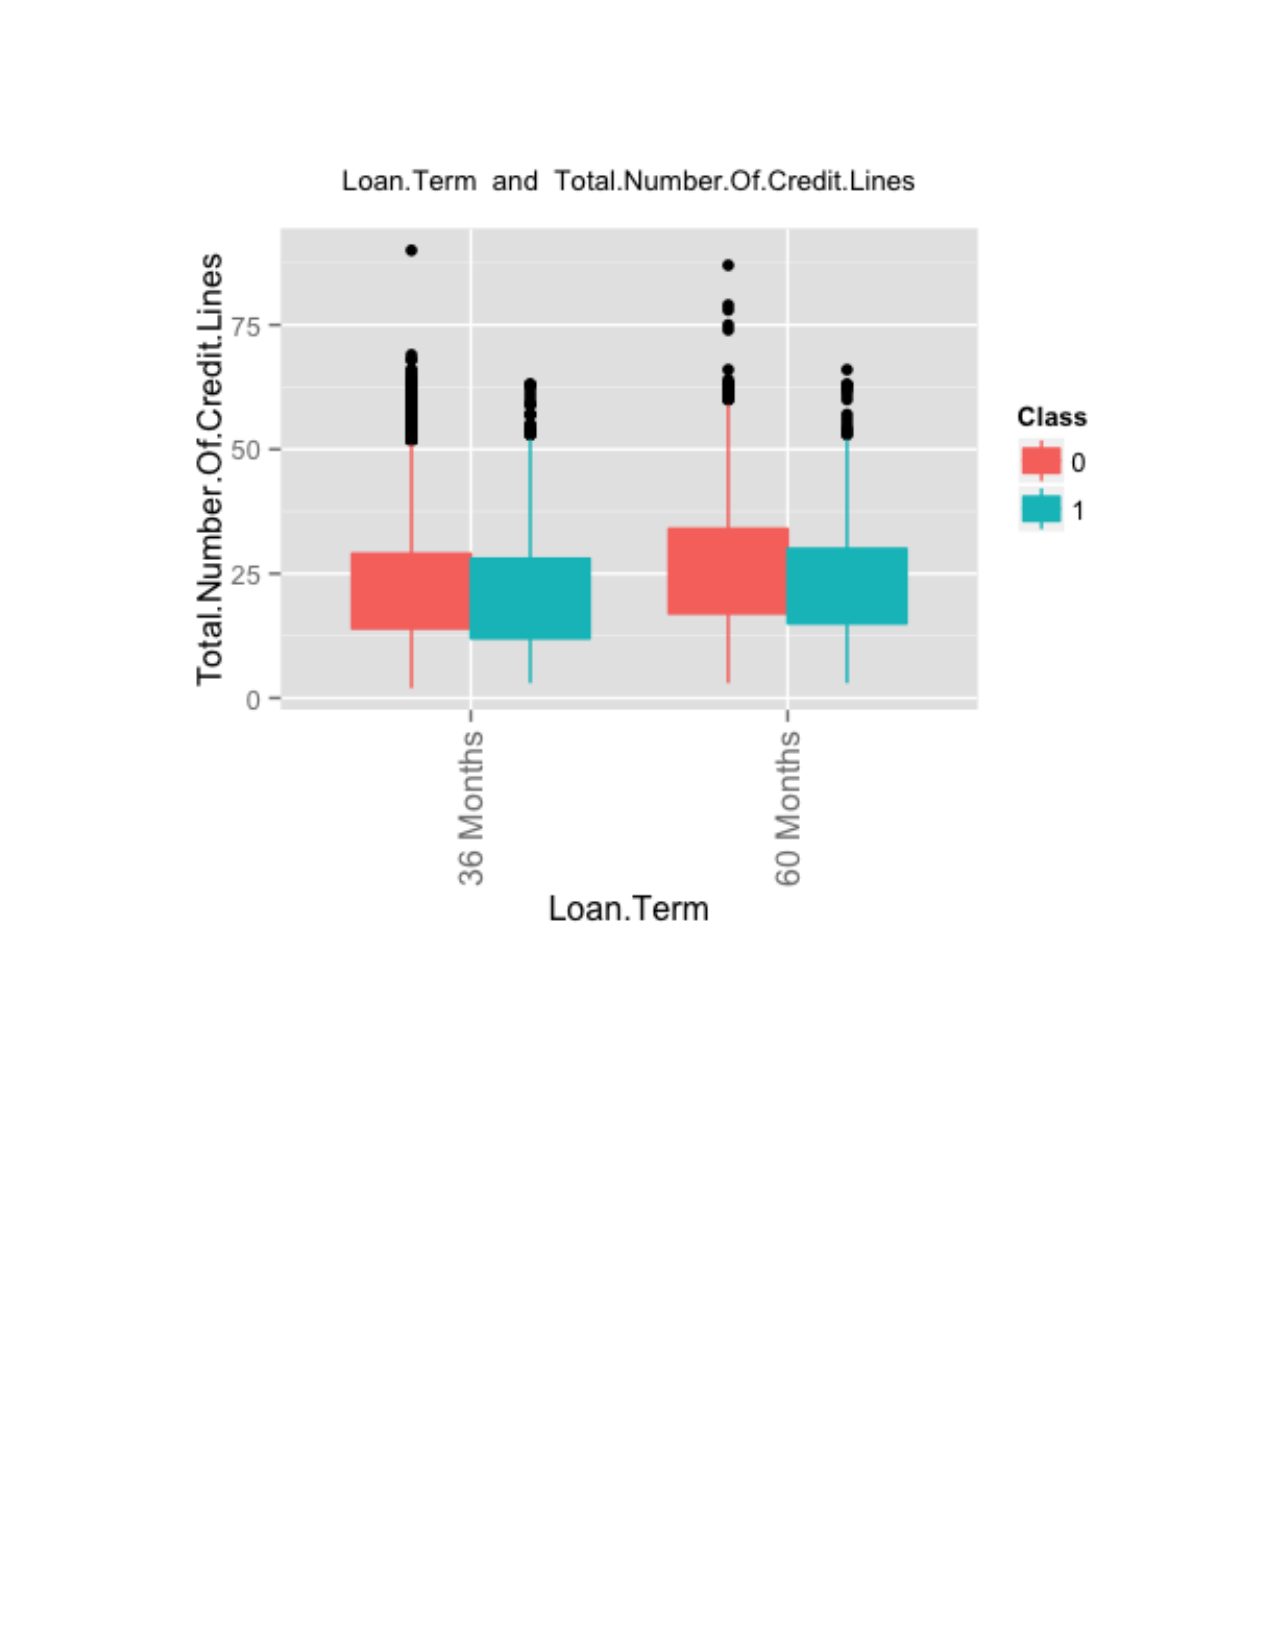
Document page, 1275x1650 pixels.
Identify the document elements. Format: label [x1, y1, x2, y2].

picture [168, 150, 1169, 950]
